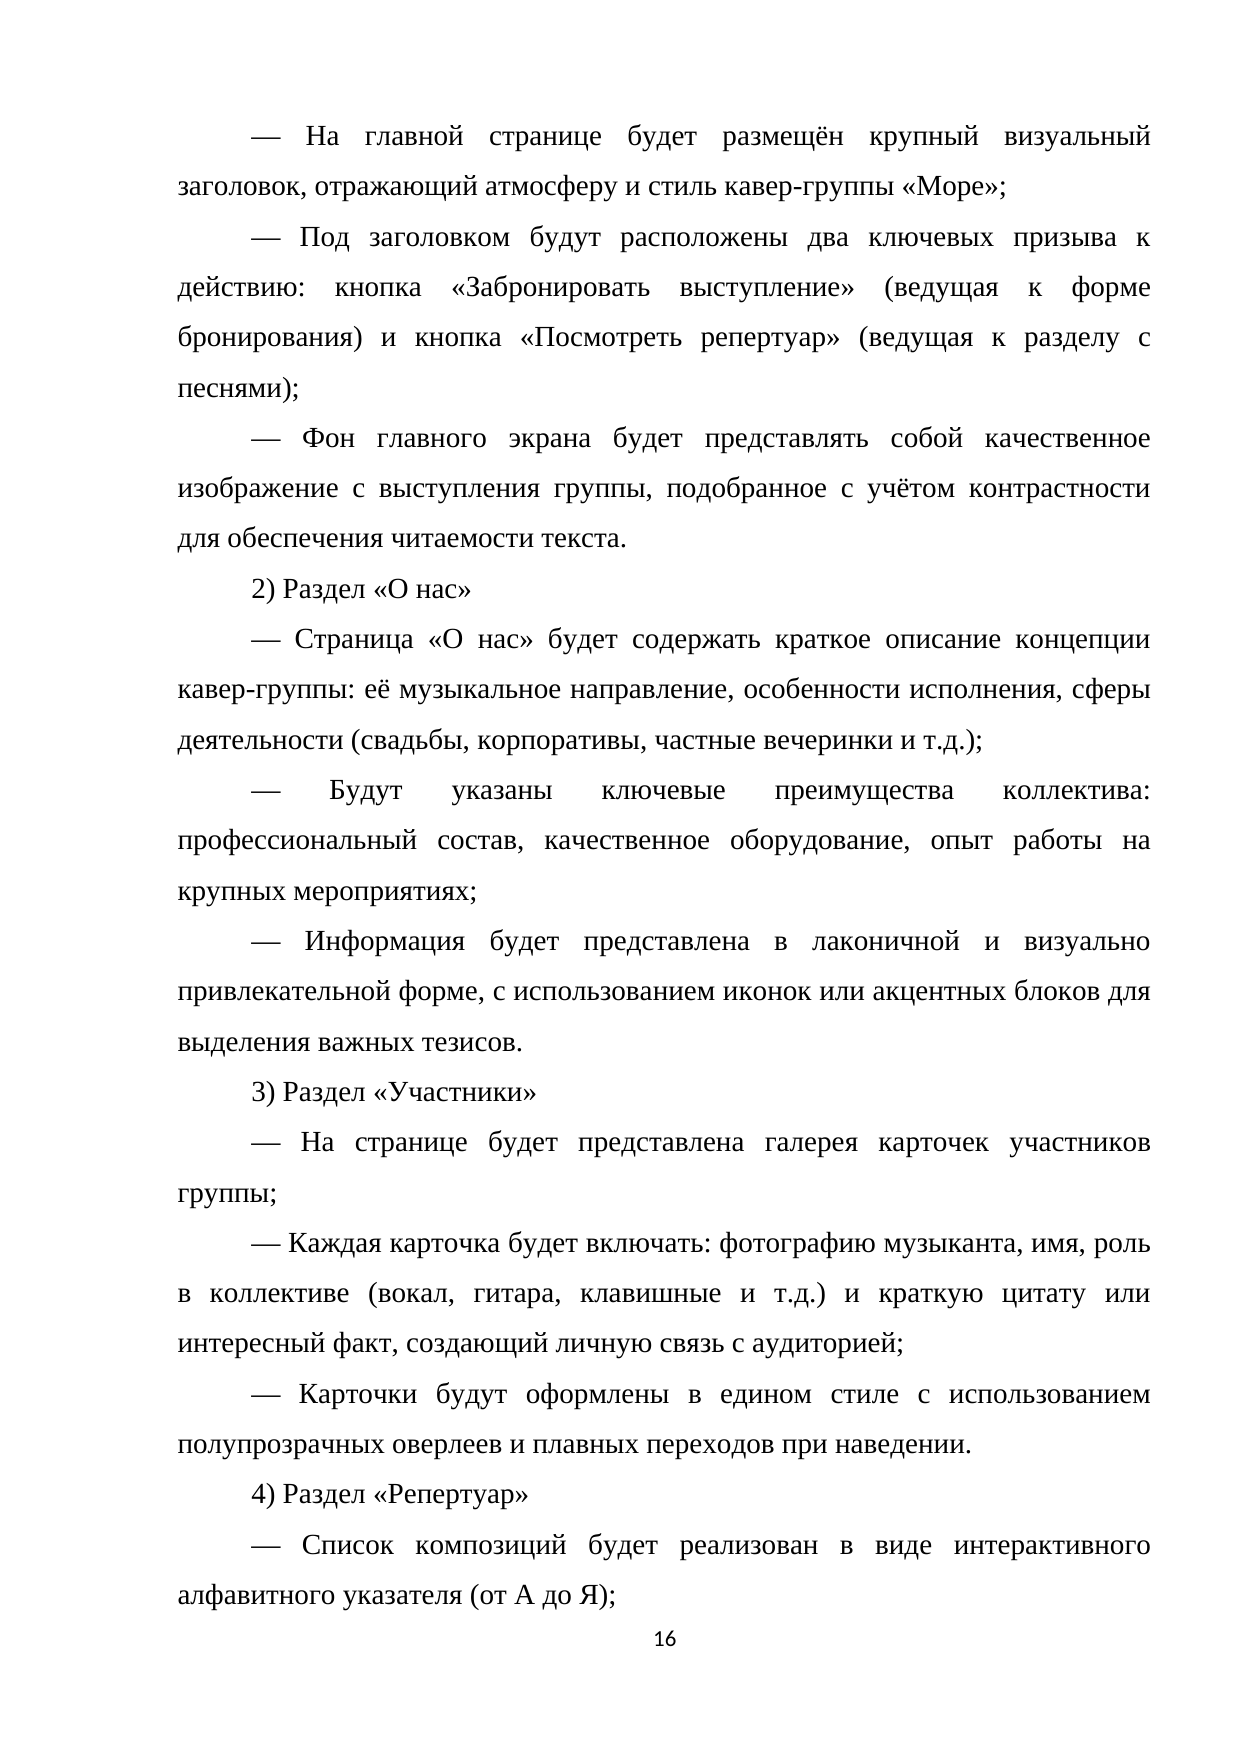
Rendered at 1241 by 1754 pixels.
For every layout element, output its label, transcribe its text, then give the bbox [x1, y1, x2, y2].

list — Будут указаны ключевые преимущества коллектива: профессиональный состав, качественное оборудование, опыт работы на крупных мероприятиях; [177, 772, 1152, 906]
list — Информация будет представлена в лаконичной и визуально привлекательной форме, с использованием иконок или акцентных блоков для выделения важных тезисов. [177, 923, 1152, 1057]
text 4) Раздел «Репертуар» [177, 1477, 1152, 1510]
list — Страница «О нас» будет содержать краткое описание концепции кавер-группы: её музыкальное направление, особенности исполнения, сферы деятельности (свадьбы, корпоративы, частные вечеринки и т.д.); [177, 621, 1152, 755]
list — Под заголовком будут расположены два ключевых призыва к действию: кнопка «Забронировать выступление» (ведущая к форме бронирования) и кнопка «Посмотреть репертуар» (ведущая к разделу с песнями); [177, 219, 1152, 403]
text 3) Раздел «Участники» [177, 1074, 1152, 1108]
list — На главной странице будет размещён крупный визуальный заголовок, отражающий атмосферу и стиль кавер-группы «Море»; [177, 118, 1152, 202]
list — Список композиций будет реализован в виде интерактивного алфавитного указателя (от А до Я); [177, 1527, 1152, 1611]
list — Каждая карточка будет включать: фотографию музыканта, имя, роль в коллективе (вокал, гитара, клавишные и т.д.) и краткую цитату или интересный факт, создающий личную связь с аудиторией; [177, 1225, 1152, 1359]
list — Карточки будут оформлены в едином стиле с использованием полупрозрачных оверлеев и плавных переходов при наведении. [177, 1376, 1152, 1460]
list — Фон главного экрана будет представлять собой качественное изображение с выступления группы, подобранное с учётом контрастности для обеспечения читаемости текста. [177, 420, 1152, 554]
list — На странице будет представлена галерея карточек участников группы; [177, 1124, 1152, 1208]
text 2) Раздел «О нас» [177, 571, 1152, 604]
